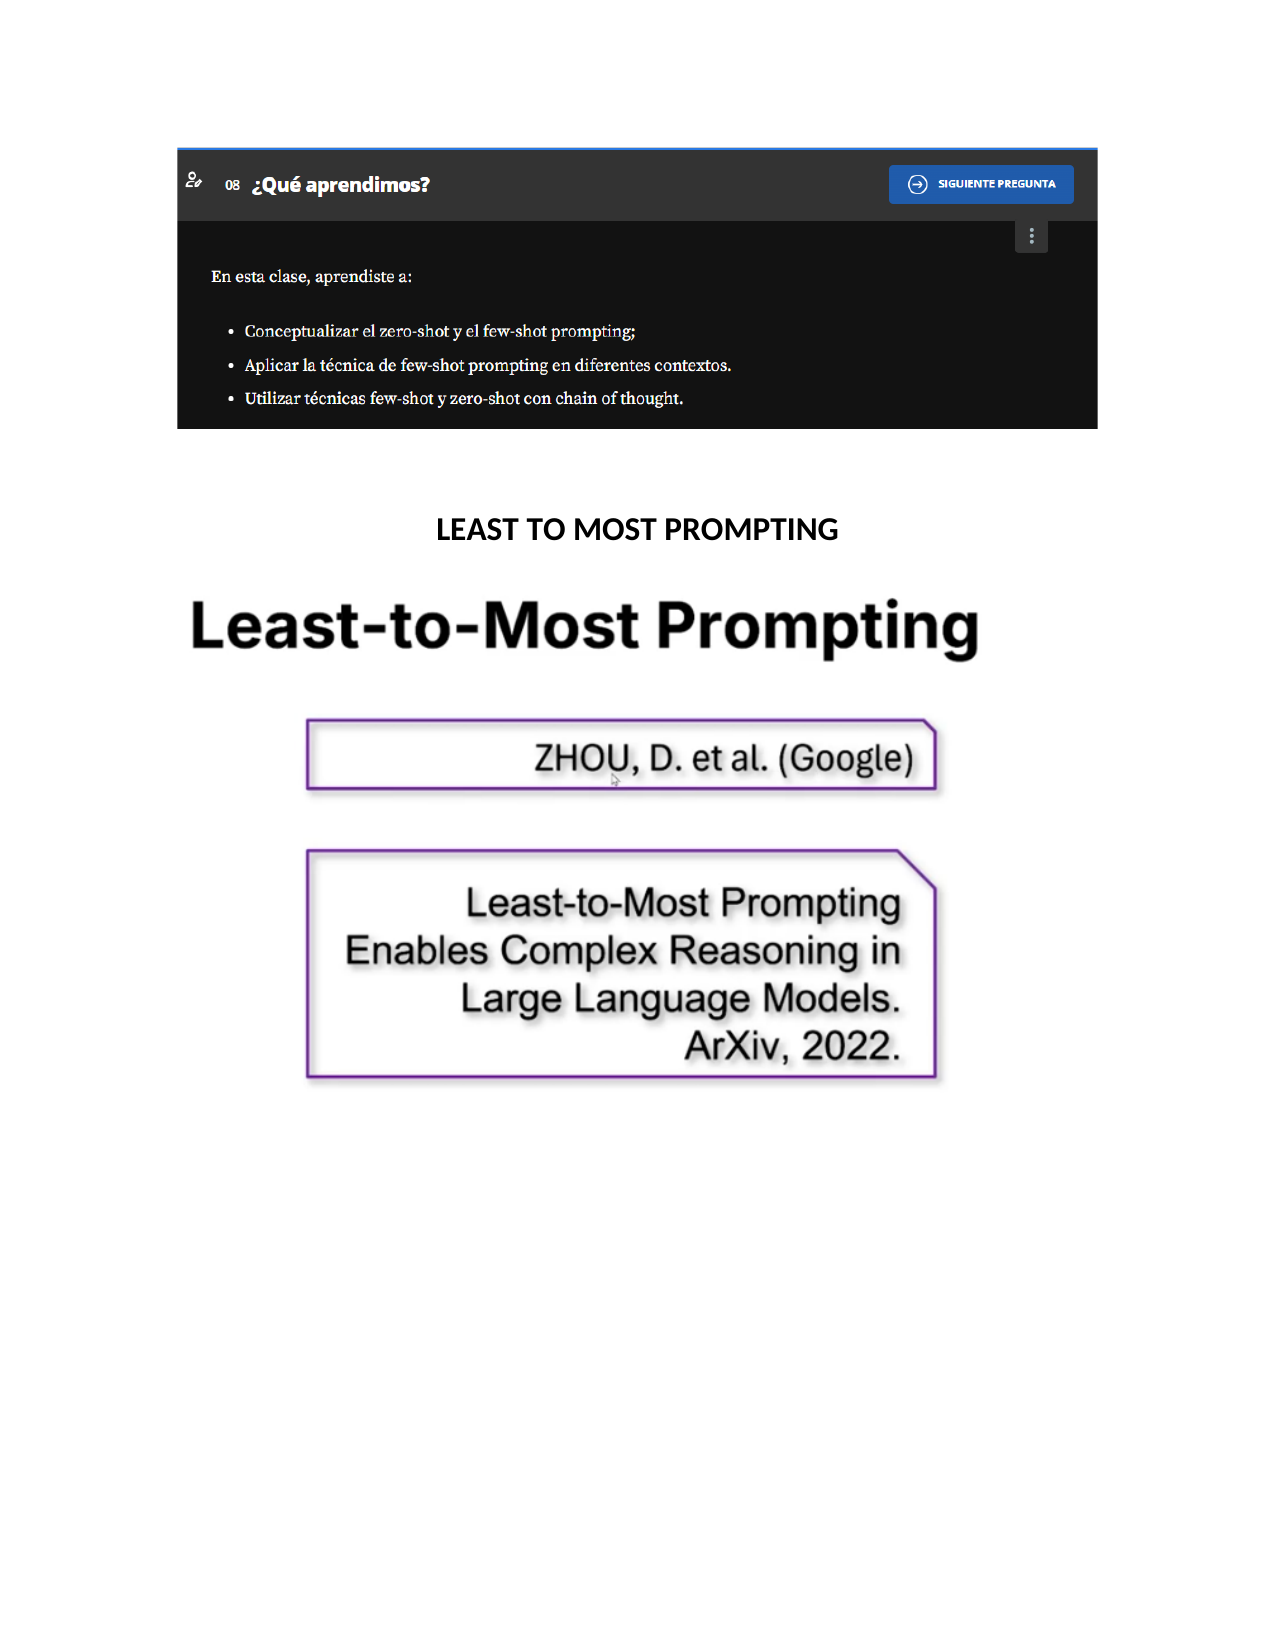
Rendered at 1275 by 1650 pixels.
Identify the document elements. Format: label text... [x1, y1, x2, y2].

picture [177, 569, 1098, 1128]
text LEAST TO MOST PROMPTING [177, 508, 1098, 549]
picture [177, 147, 1098, 429]
